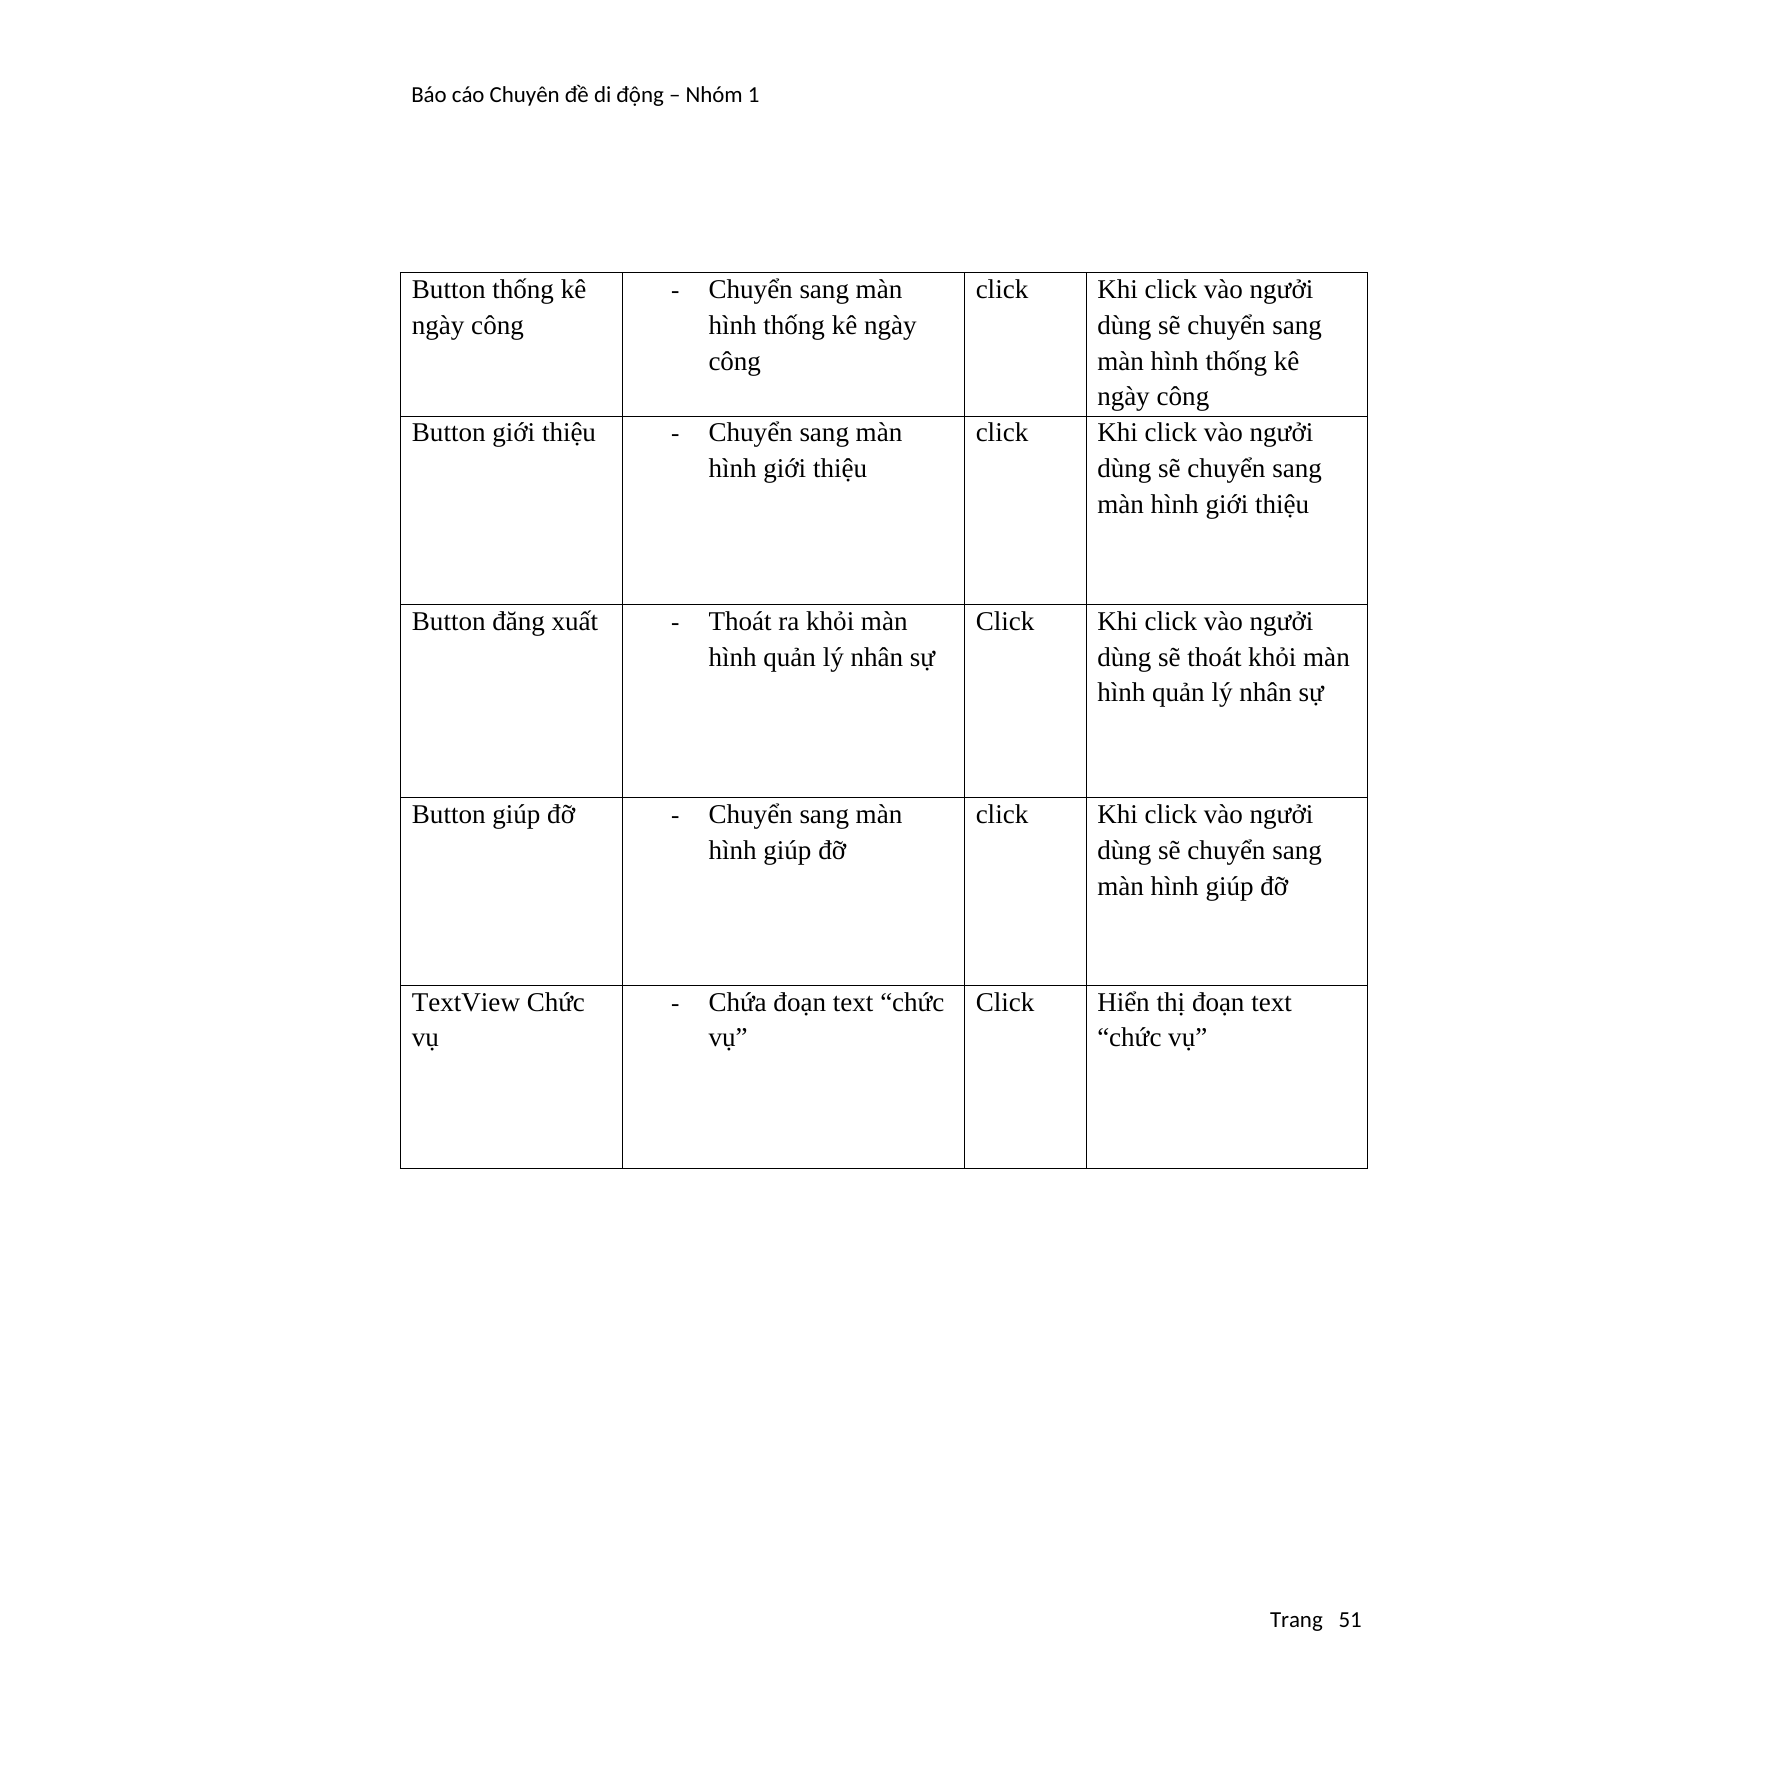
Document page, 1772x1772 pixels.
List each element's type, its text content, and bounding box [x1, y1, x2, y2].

table_cell Khi click vào ngưởi dùng sẽ chuyển sang màn hình giúp đỡ [1087, 798, 1367, 984]
table_cell Click [965, 986, 1086, 1167]
table_cell Chuyển sang màn hình giúp đỡ [623, 798, 964, 984]
table_cell Hiển thị đoạn text “chức vụ” [1087, 986, 1367, 1167]
table_cell Thoát ra khỏi màn hình quản lý nhân sự [623, 605, 964, 797]
table_cell Button đăng xuất [401, 605, 622, 797]
table_cell Chuyển sang màn hình thống kê ngày công [623, 273, 964, 416]
table_cell Button giới thiệu [401, 417, 622, 604]
table_cell Click [965, 605, 1086, 797]
table_cell Khi click vào ngưởi dùng sẽ chuyển sang màn hình giới thiệu [1087, 417, 1367, 604]
table_cell click [965, 798, 1086, 984]
table_cell Chuyển sang màn hình giới thiệu [623, 417, 964, 604]
table_cell TextView Chức vụ [401, 986, 622, 1167]
table_cell Button giúp đỡ [401, 798, 622, 984]
table_cell Khi click vào ngưởi dùng sẽ thoát khỏi màn hình quản lý nhân sự [1087, 605, 1367, 797]
table_cell click [965, 273, 1086, 416]
table_cell Button thống kê ngày công [401, 273, 622, 416]
table_cell Khi click vào ngưởi dùng sẽ chuyển sang màn hình thống kê ngày công [1087, 273, 1367, 416]
table_cell click [965, 417, 1086, 604]
table_cell Chứa đoạn text “chức vụ” [623, 986, 964, 1167]
